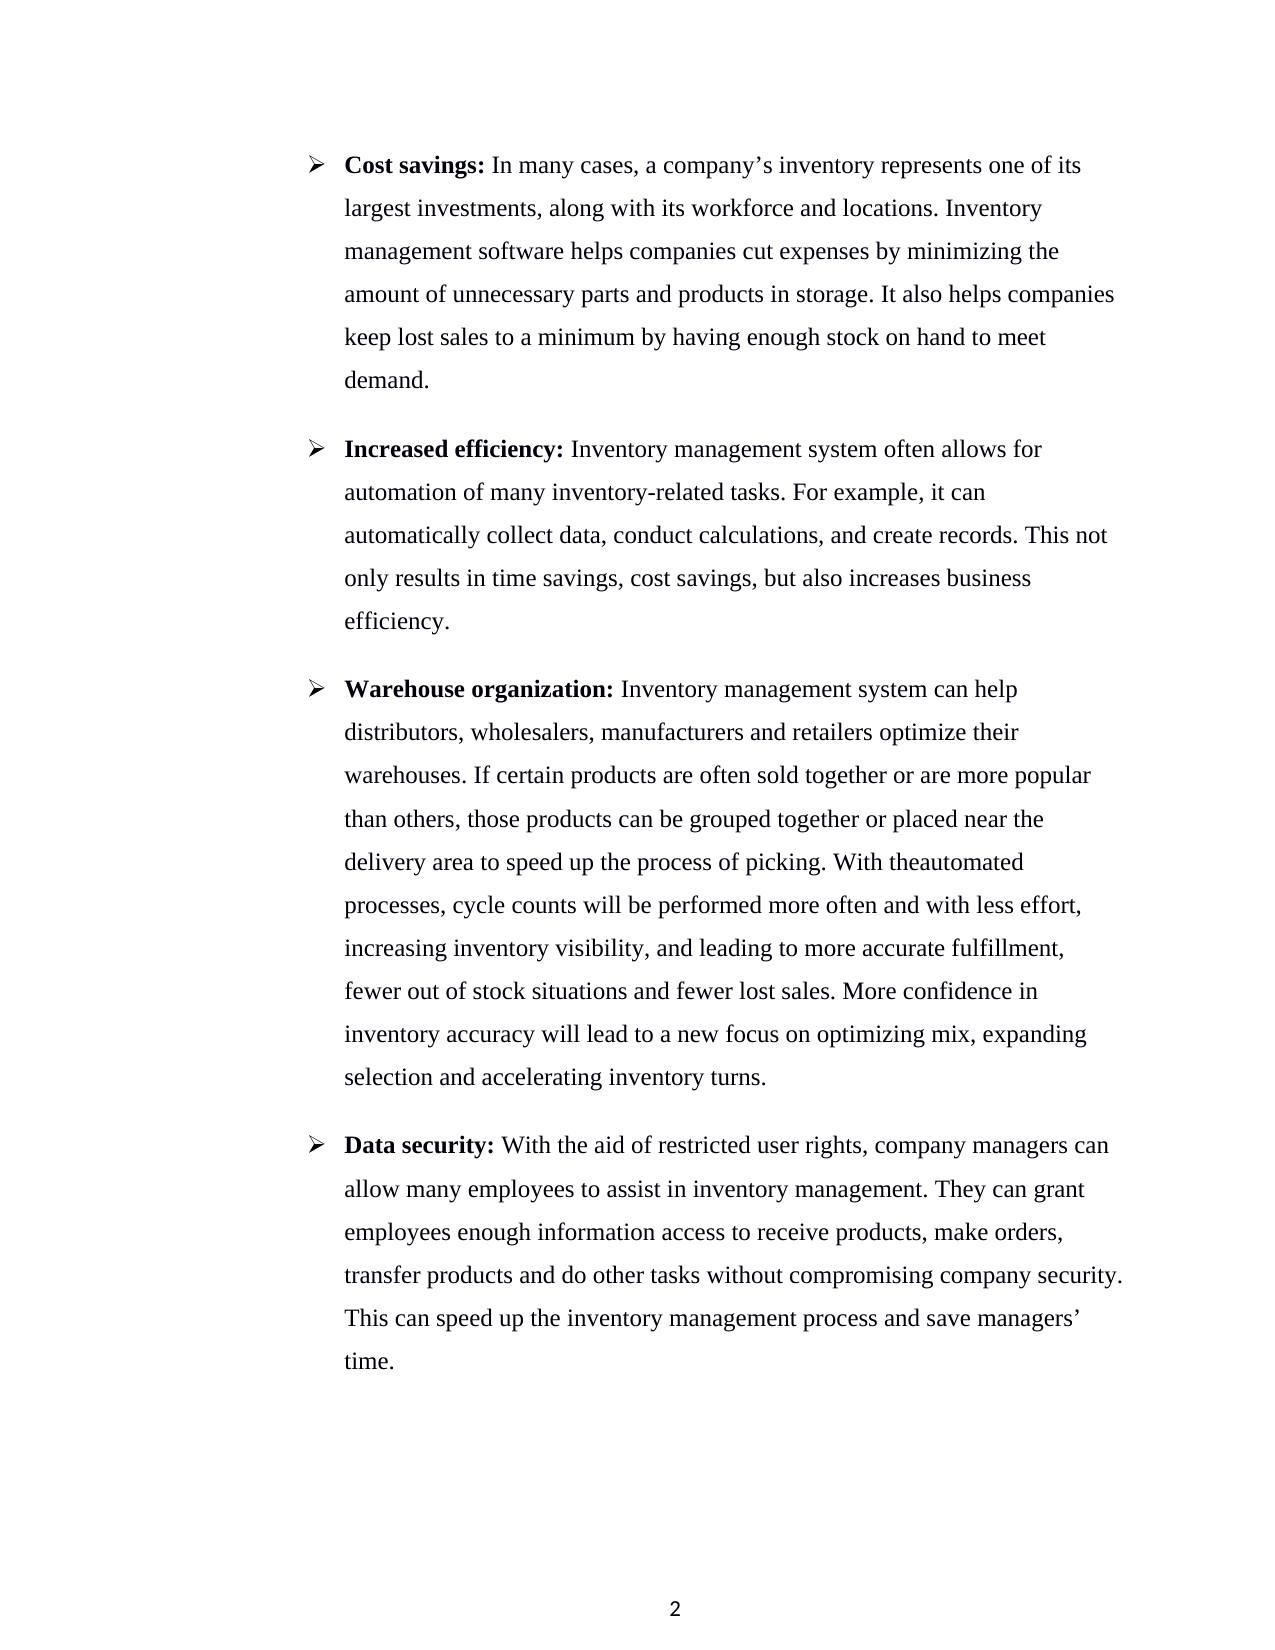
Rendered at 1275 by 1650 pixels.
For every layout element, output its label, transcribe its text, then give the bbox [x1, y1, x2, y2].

subtitle Data security: With the aid of restricted user rights, company managers can allow many employees to assist in inventory management. They can grant employees enough information access to receive products, make orders, transfer products and do other tasks without compromising company security. This can speed up the inventory management process and save managers’ time. [307, 1131, 1125, 1375]
subtitle Cost savings: In many cases, a company’s inventory represents one of its largest investments, along with its workforce and locations. Inventory management software helps companies cut expenses by minimizing the amount of unnecessary parts and products in storage. It also helps companies keep lost sales to a minimum by having enough stock on hand to meet demand. [307, 150, 1125, 394]
subtitle Warehouse organization: Inventory management system can help distributors, wholesalers, manufacturers and retailers optimize their warehouses. If certain products are often sold together or are more popular than others, those products can be grouped together or placed near the delivery area to speed up the process of picking. With theautomated processes, cycle counts will be performed more often and with less effort, increasing inventory visibility, and leading to more accurate fulfillment, fewer out of stock situations and fewer lost sales. More confidence in inventory accuracy will lead to a new focus on optimizing mix, expanding selection and accelerating inventory turns. [307, 674, 1125, 1091]
subtitle Increased efficiency: Inventory management system often allows for automation of many inventory-related tasks. For example, it can automatically collect data, conduct calculations, and create records. This not only results in time savings, cost savings, but also increases business efficiency. [307, 434, 1125, 635]
